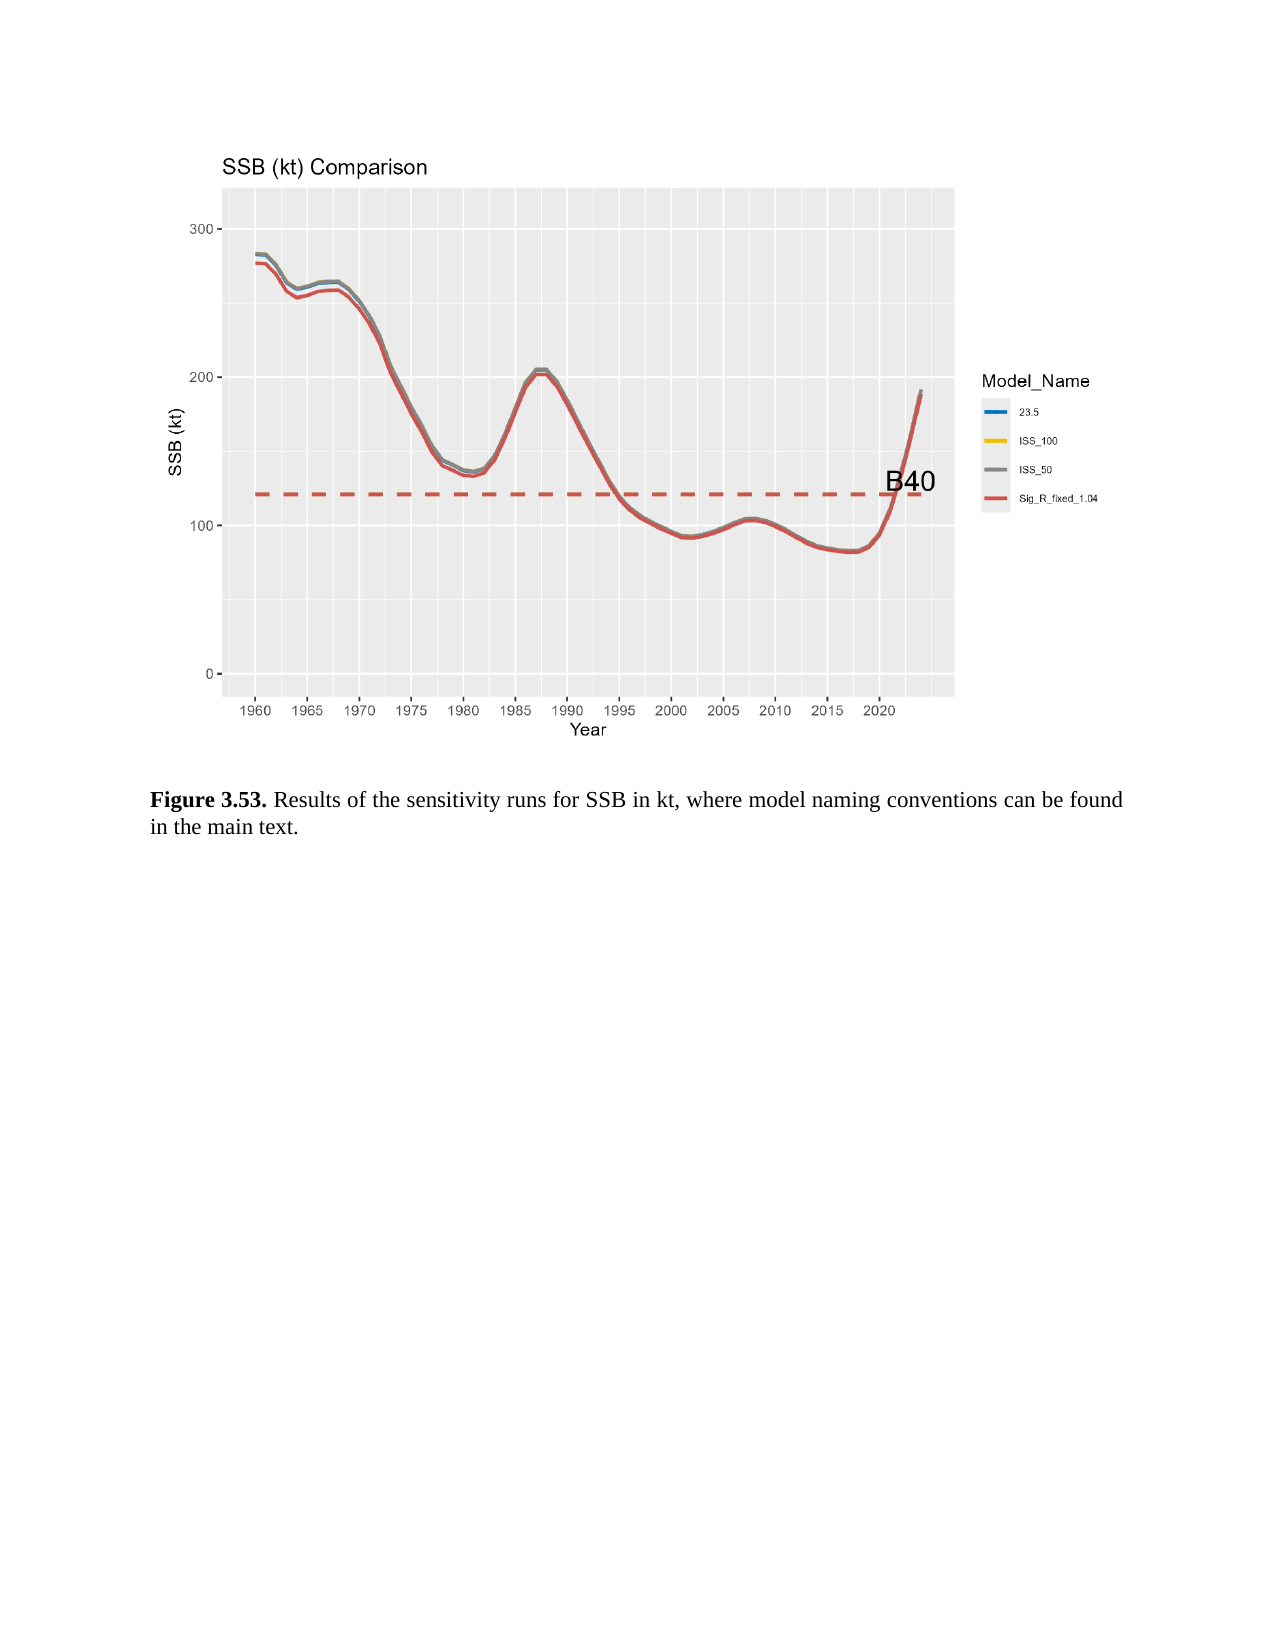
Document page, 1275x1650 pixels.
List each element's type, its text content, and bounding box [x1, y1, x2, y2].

text Figure 3.53. Results of the sensitivity runs for SSB in kt, where model naming conventions can be found in the main text. [150, 787, 1125, 839]
picture [159, 150, 1116, 748]
